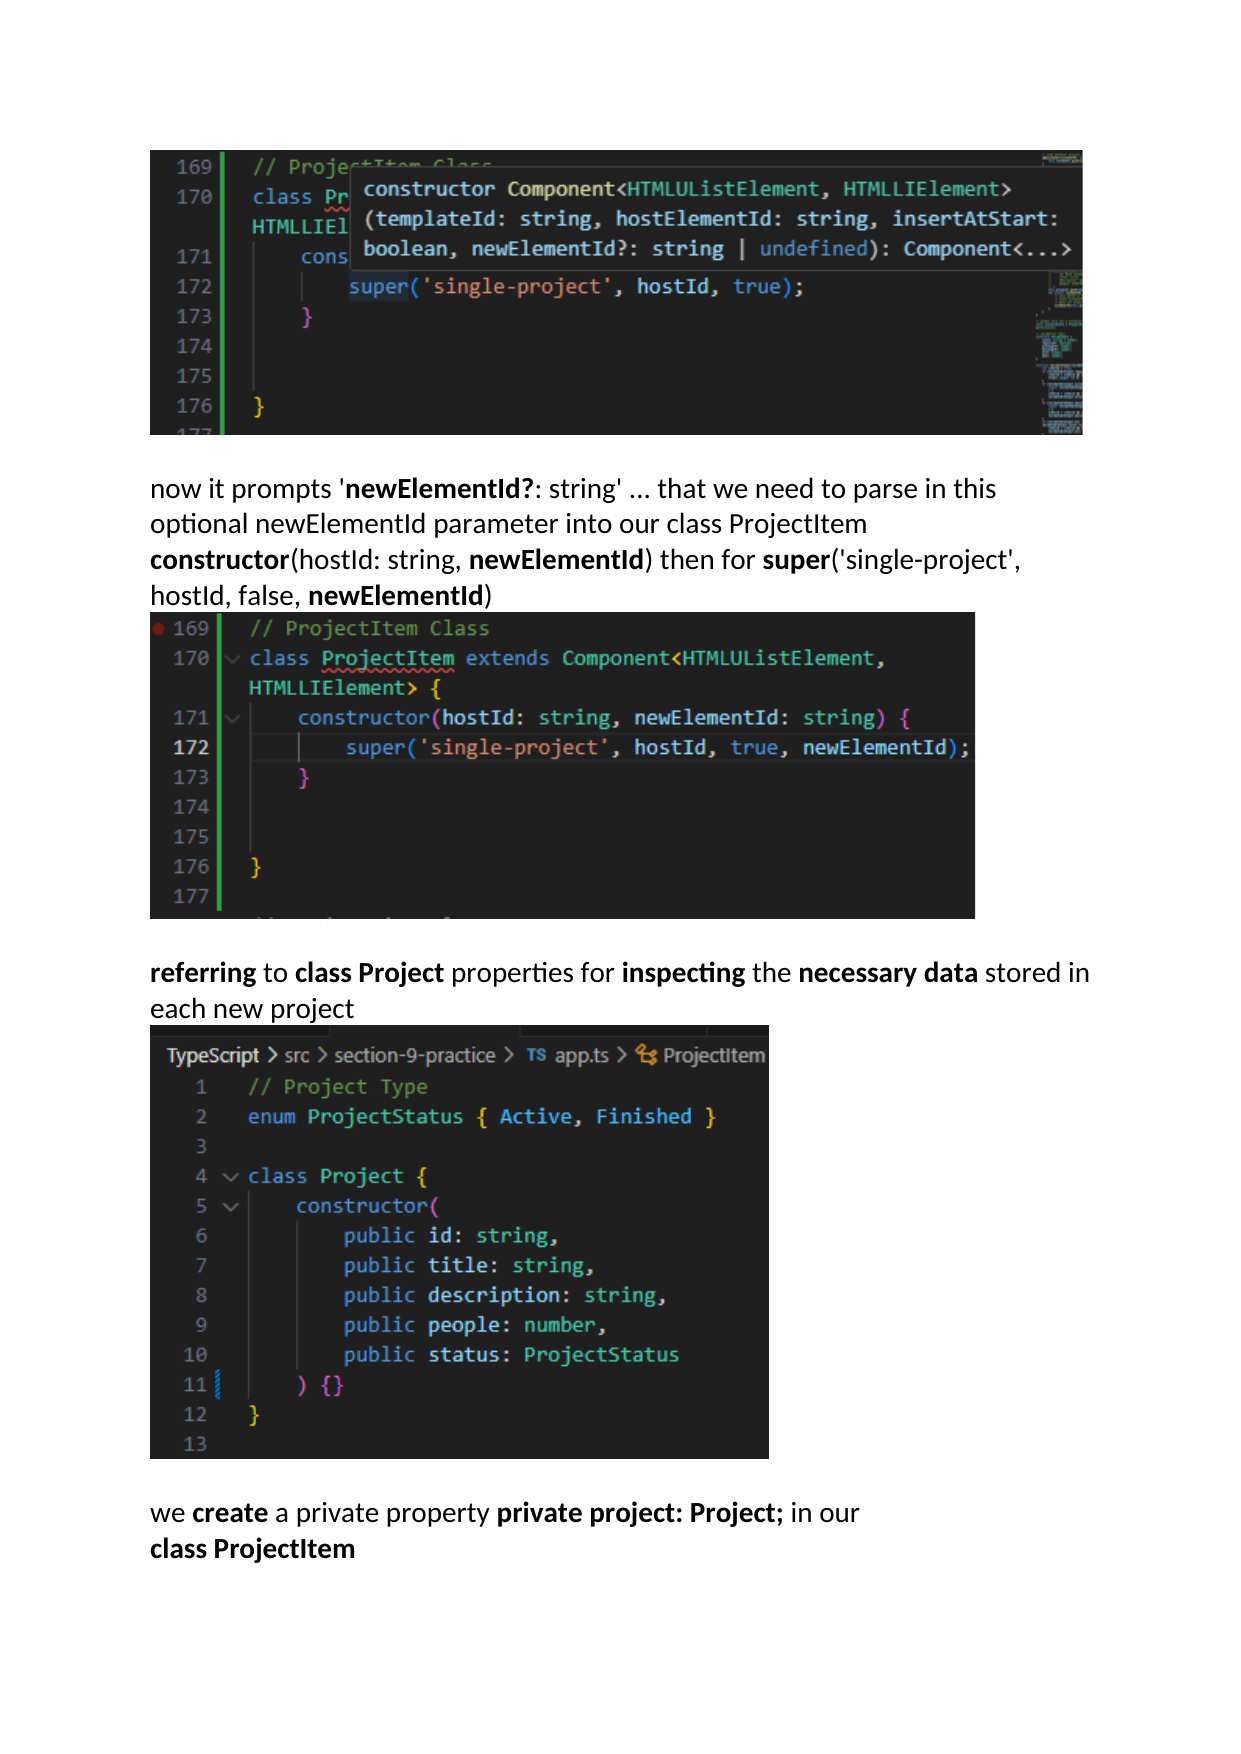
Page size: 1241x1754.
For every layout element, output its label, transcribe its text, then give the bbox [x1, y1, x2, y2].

text class ProjectItem [150, 1530, 1090, 1565]
text now it prompts 'newElementId?: string' ... that we need to parse in this optional newElementId parameter into our class ProjectItem constructor(hostId: string, newElementId) then for super('single-project', hostId, false, newElementId) [150, 470, 1090, 612]
picture [150, 150, 1083, 435]
picture [150, 1025, 769, 1459]
text referring to class Project properties for inspecting the necessary data stored in each new project [150, 954, 1090, 1026]
text we create a private property private project: Project; in our [150, 1494, 1090, 1530]
picture [150, 612, 976, 919]
